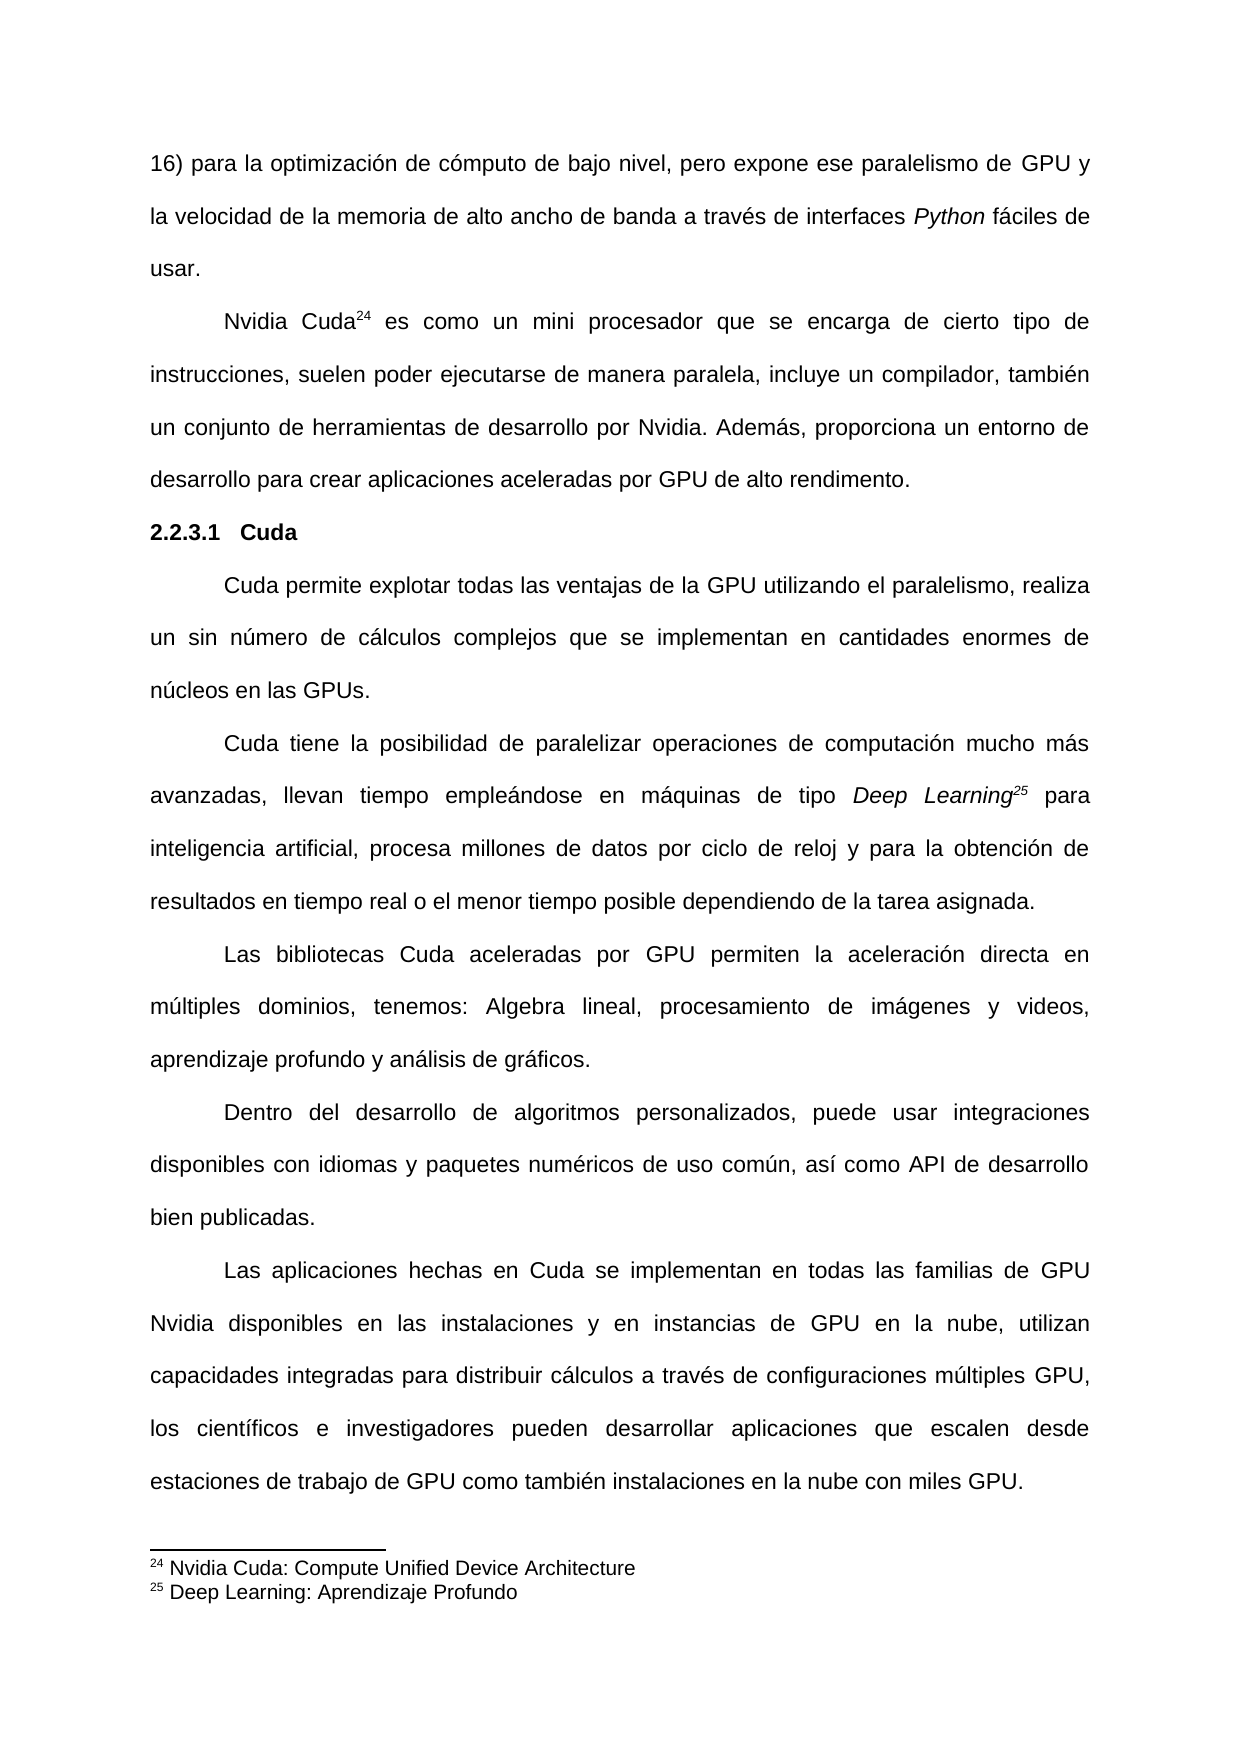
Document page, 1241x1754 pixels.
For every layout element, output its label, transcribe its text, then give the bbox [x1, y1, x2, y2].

text Cuda tiene la posibilidad de paralelizar operaciones de computación mucho más avanzadas, llevan tiempo empleándose en máquinas de tipo Deep Learning para inteligencia artificial, procesa millones de datos por ciclo de reloj y para la obtención de resultados en tiempo real o el menor tiempo posible dependiendo de la tarea asignada. [150, 730, 1090, 914]
text Cuda permite explotar todas las ventajas de la GPU utilizando el paralelismo, realiza un sin número de cálculos complejos que se implementan en cantidades enormes de núcleos en las GPUs. [150, 572, 1090, 703]
subtitle Cuda [150, 519, 1090, 545]
text Las aplicaciones hechas en Cuda se implementan en todas las familias de GPU Nvidia disponibles en las instalaciones y en instancias de GPU en la nube, utilizan capacidades integradas para distribuir cálculos a través de configuraciones múltiples GPU, los científicos e investigadores pueden desarrollar aplicaciones que escalen desde estaciones de trabajo de GPU como también instalaciones en la nube con miles GPU. [150, 1257, 1090, 1494]
text Nvidia Cuda es como un mini procesador que se encarga de cierto tipo de instrucciones, suelen poder ejecutarse de manera paralela, incluye un compilador, también un conjunto de herramientas de desarrollo por Nvidia. Además, proporciona un entorno de desarrollo para crear aplicaciones aceleradas por GPU de alto rendimento. [150, 308, 1090, 493]
text Las bibliotecas Cuda aceleradas por GPU permiten la aceleración directa en múltiples dominios, tenemos: Algebra lineal, procesamiento de imágenes y videos, aprendizaje profundo y análisis de gráficos. [150, 941, 1090, 1072]
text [150, 150, 1090, 282]
text Dentro del desarrollo de algoritmos personalizados, puede usar integraciones disponibles con idiomas y paquetes numéricos de uso común, así como API de desarrollo bien publicadas. [150, 1099, 1090, 1231]
